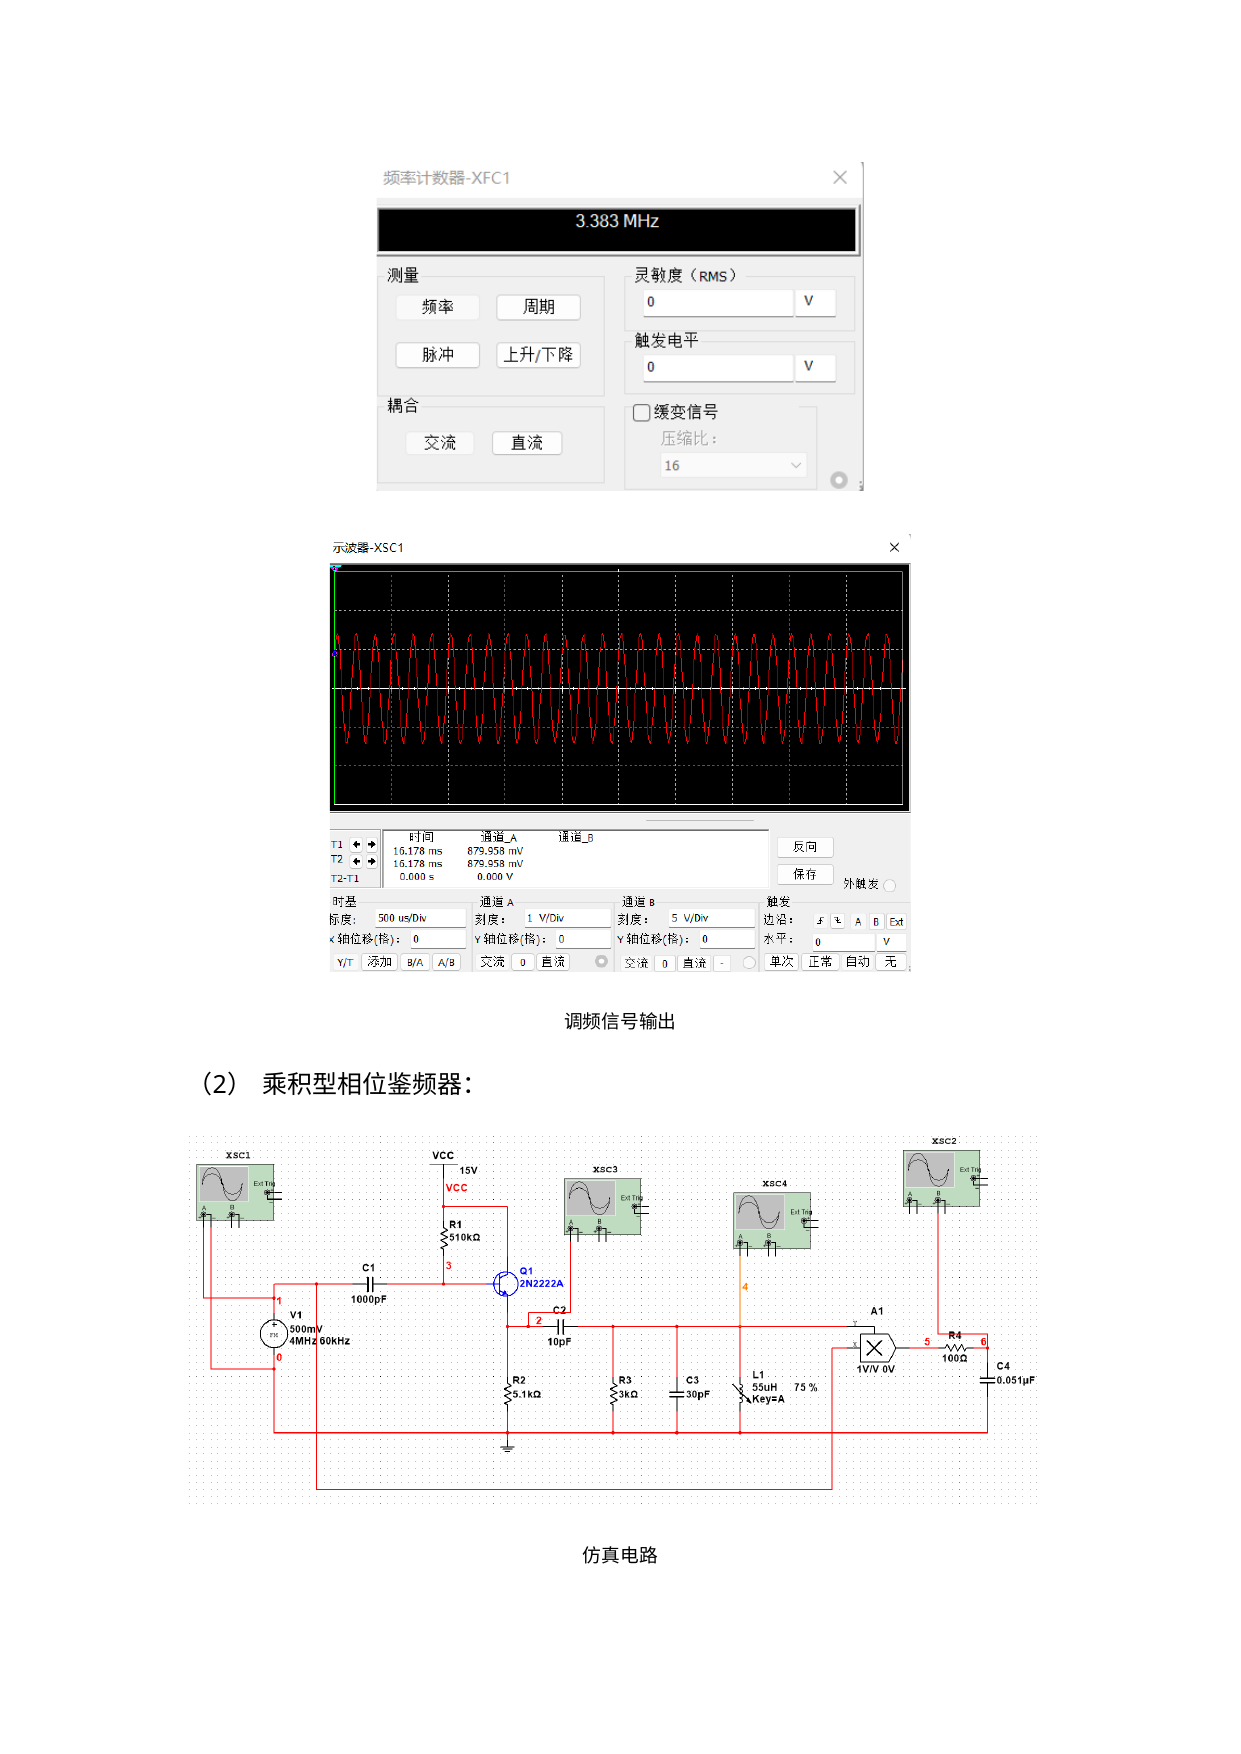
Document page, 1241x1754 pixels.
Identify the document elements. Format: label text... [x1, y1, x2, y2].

text 仿真电路 [187, 1538, 1053, 1571]
picture [376, 162, 864, 491]
picture [187, 1133, 1039, 1510]
text 调频信号输出 [187, 1004, 1053, 1037]
list 乘积型相位鉴频器： [187, 1050, 1053, 1115]
picture [329, 534, 911, 972]
